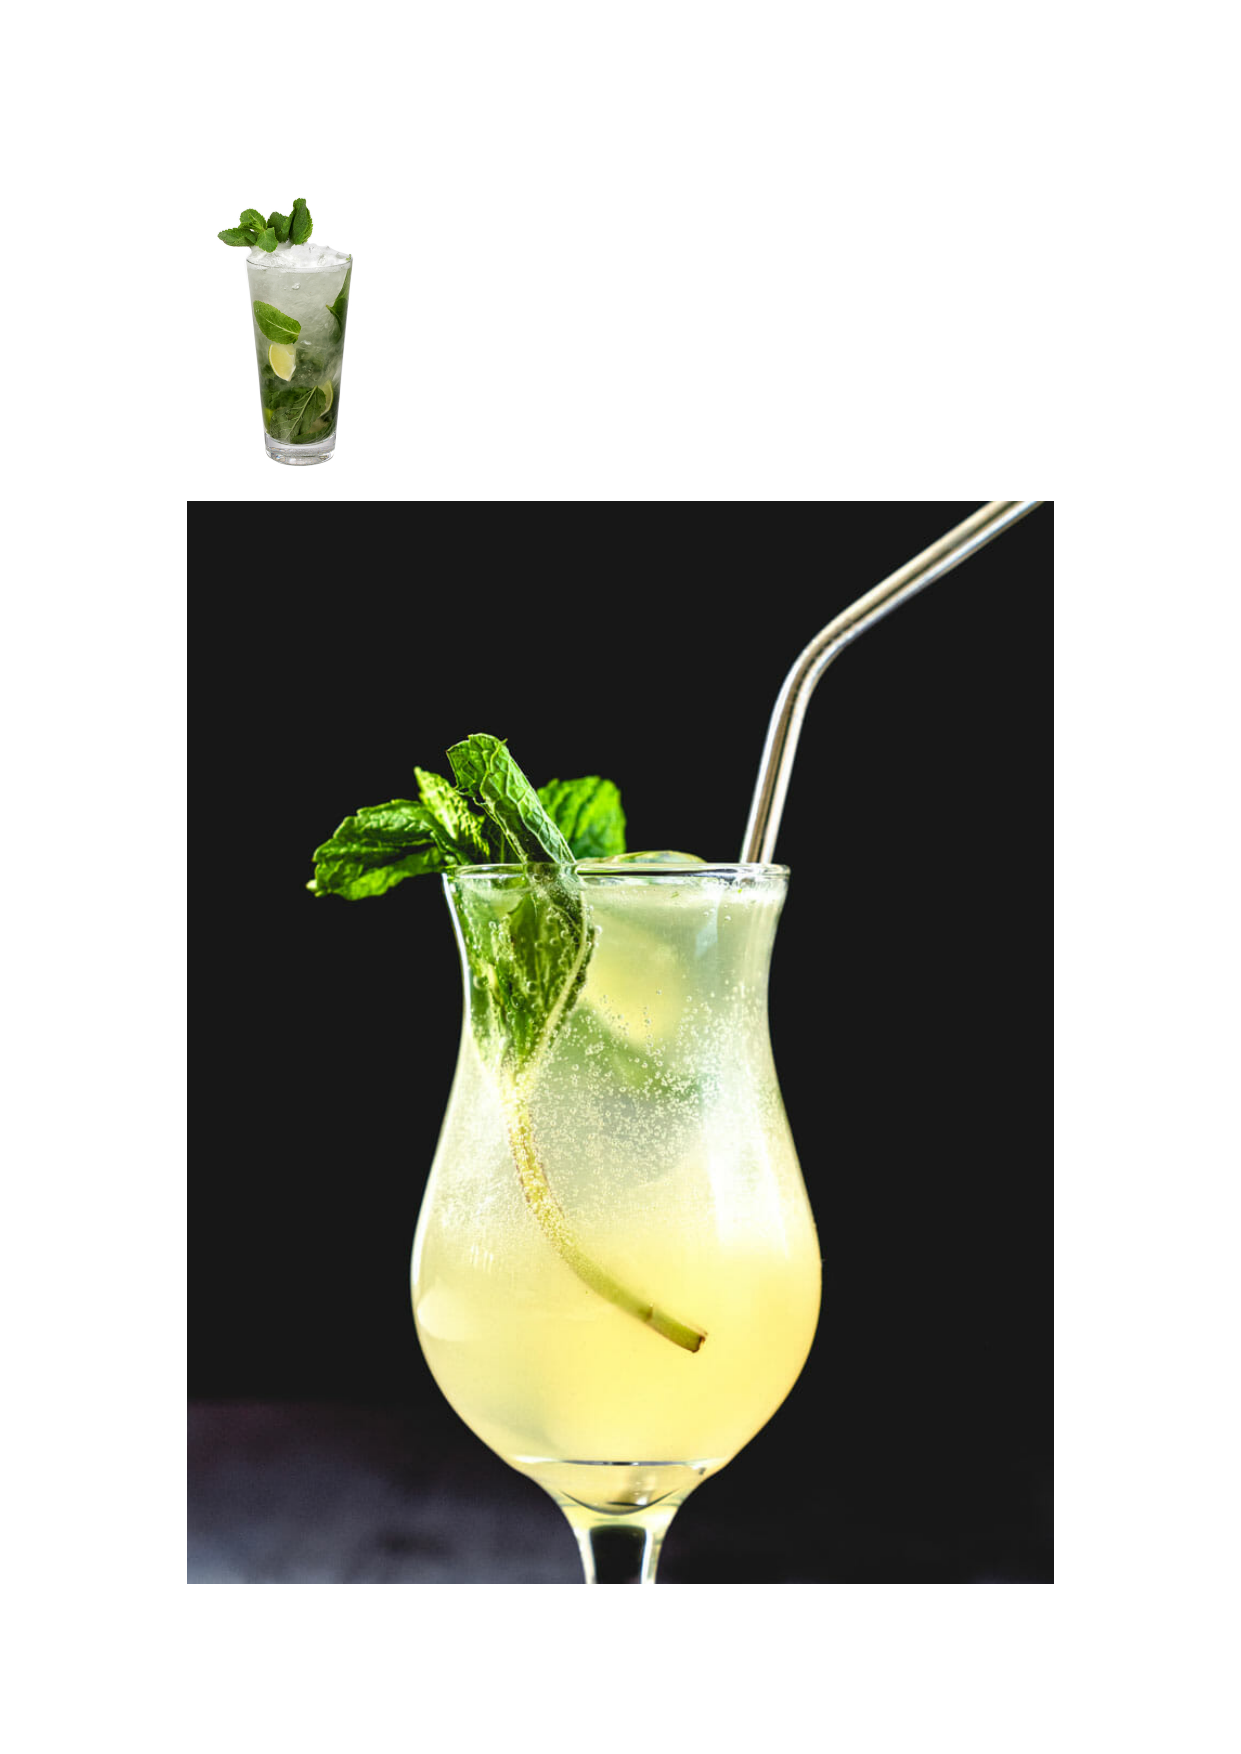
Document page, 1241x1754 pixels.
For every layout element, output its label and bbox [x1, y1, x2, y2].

picture [187, 164, 408, 495]
picture [187, 501, 1054, 1584]
